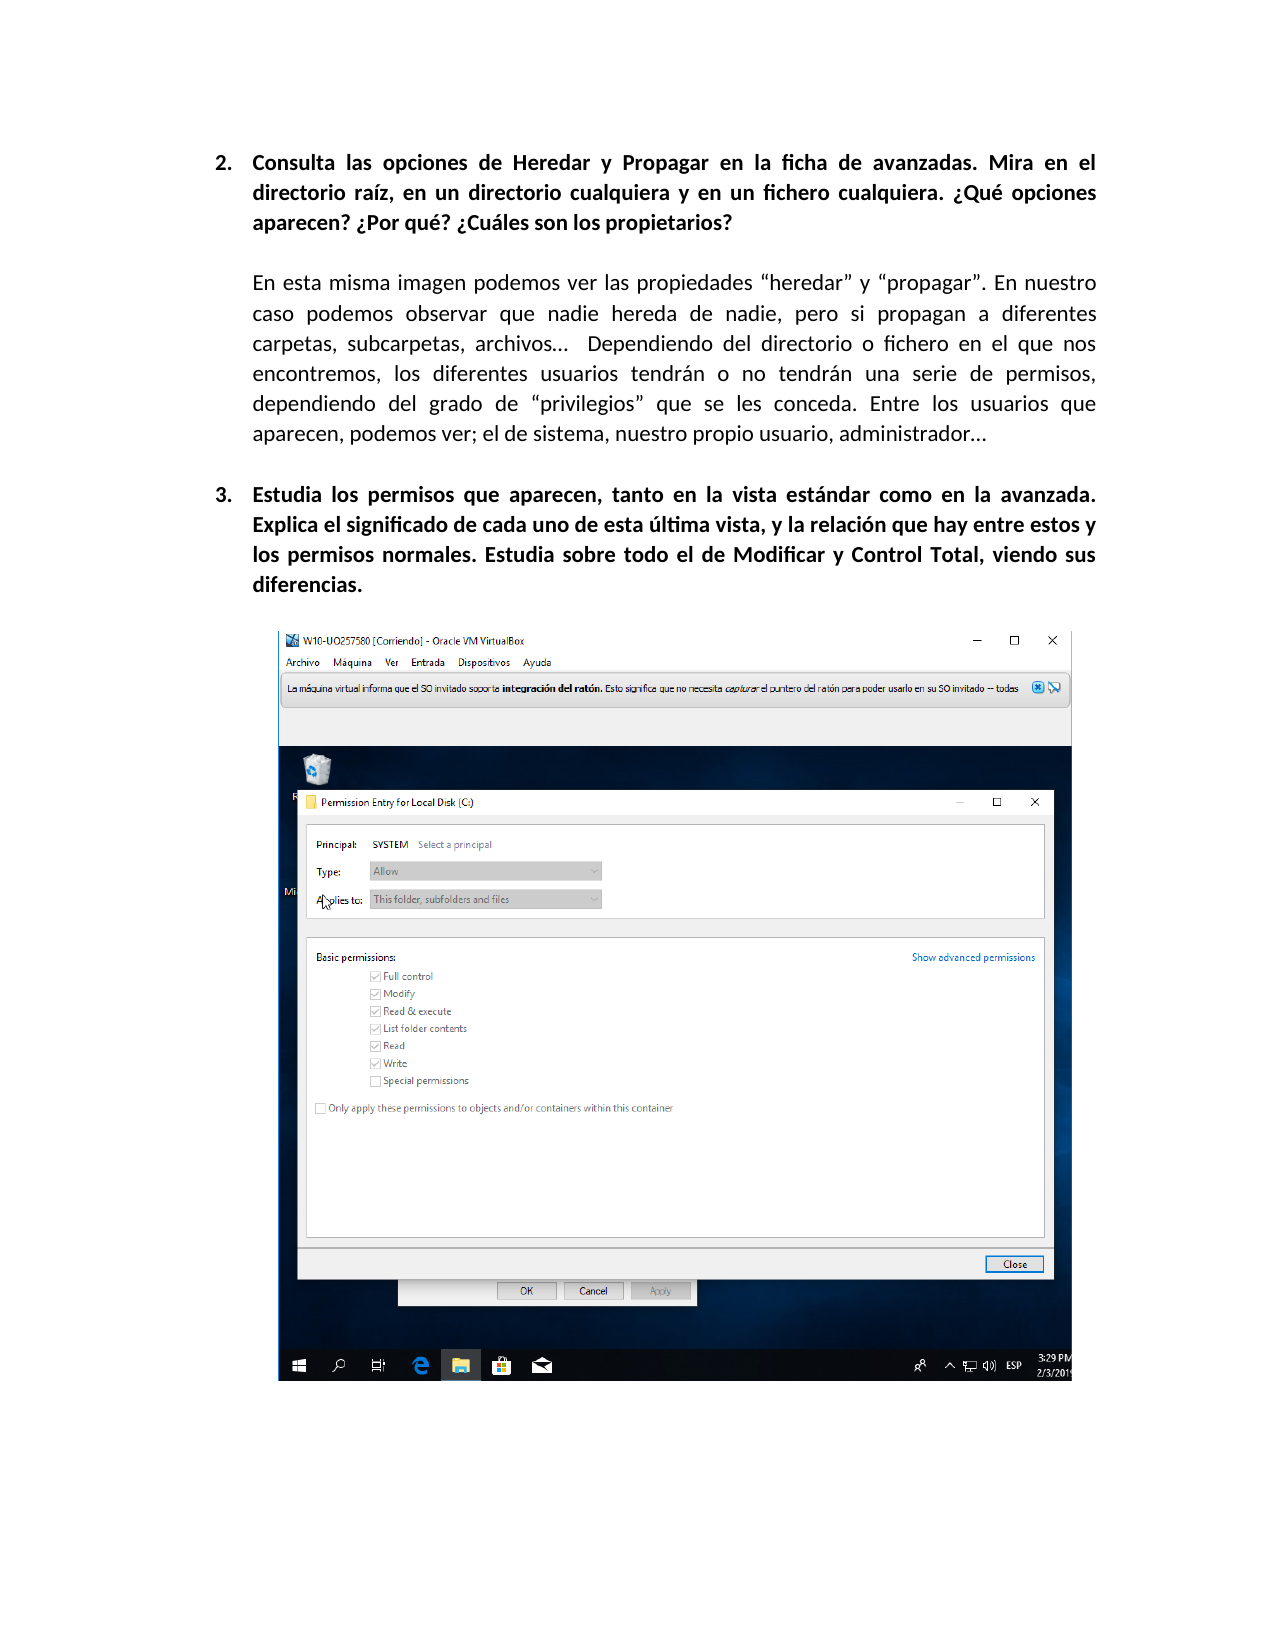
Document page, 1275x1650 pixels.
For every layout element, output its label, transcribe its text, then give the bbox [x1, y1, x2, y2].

list Estudia los permisos que aparecen, tanto en la vista estándar como en la avanzada. Explica el significado de cada uno de esta última vista, y la relación que hay entre estos y los permisos normales. Estudia sobre todo el de Modificar y Control Total, viendo sus diferencias. [215, 480, 1098, 598]
list Consulta las opciones de Heredar y Propagar en la ficha de avanzadas. Mira en el directorio raíz, en un directorio cualquiera y en un fichero cualquiera. ¿Qué opciones aparecen? ¿Por qué? ¿Cuáles son los propietarios? [215, 148, 1098, 236]
picture [278, 631, 1072, 1381]
list En esta misma imagen podemos ver las propiedades “heredar” y “propagar”. En nuestro caso podemos observar que nadie hereda de nadie, pero si propagan a diferentes carpetas, subcarpetas, archivos… Dependiendo del directorio o fichero en el que nos encontremos, los diferentes usuarios tendrán o no tendrán una serie de permisos, dependiendo del grado de “privilegios” que se les conceda. Entre los usuarios que aparecen, podemos ver; el de sistema, nuestro propio usuario, administrador… [252, 268, 1098, 447]
